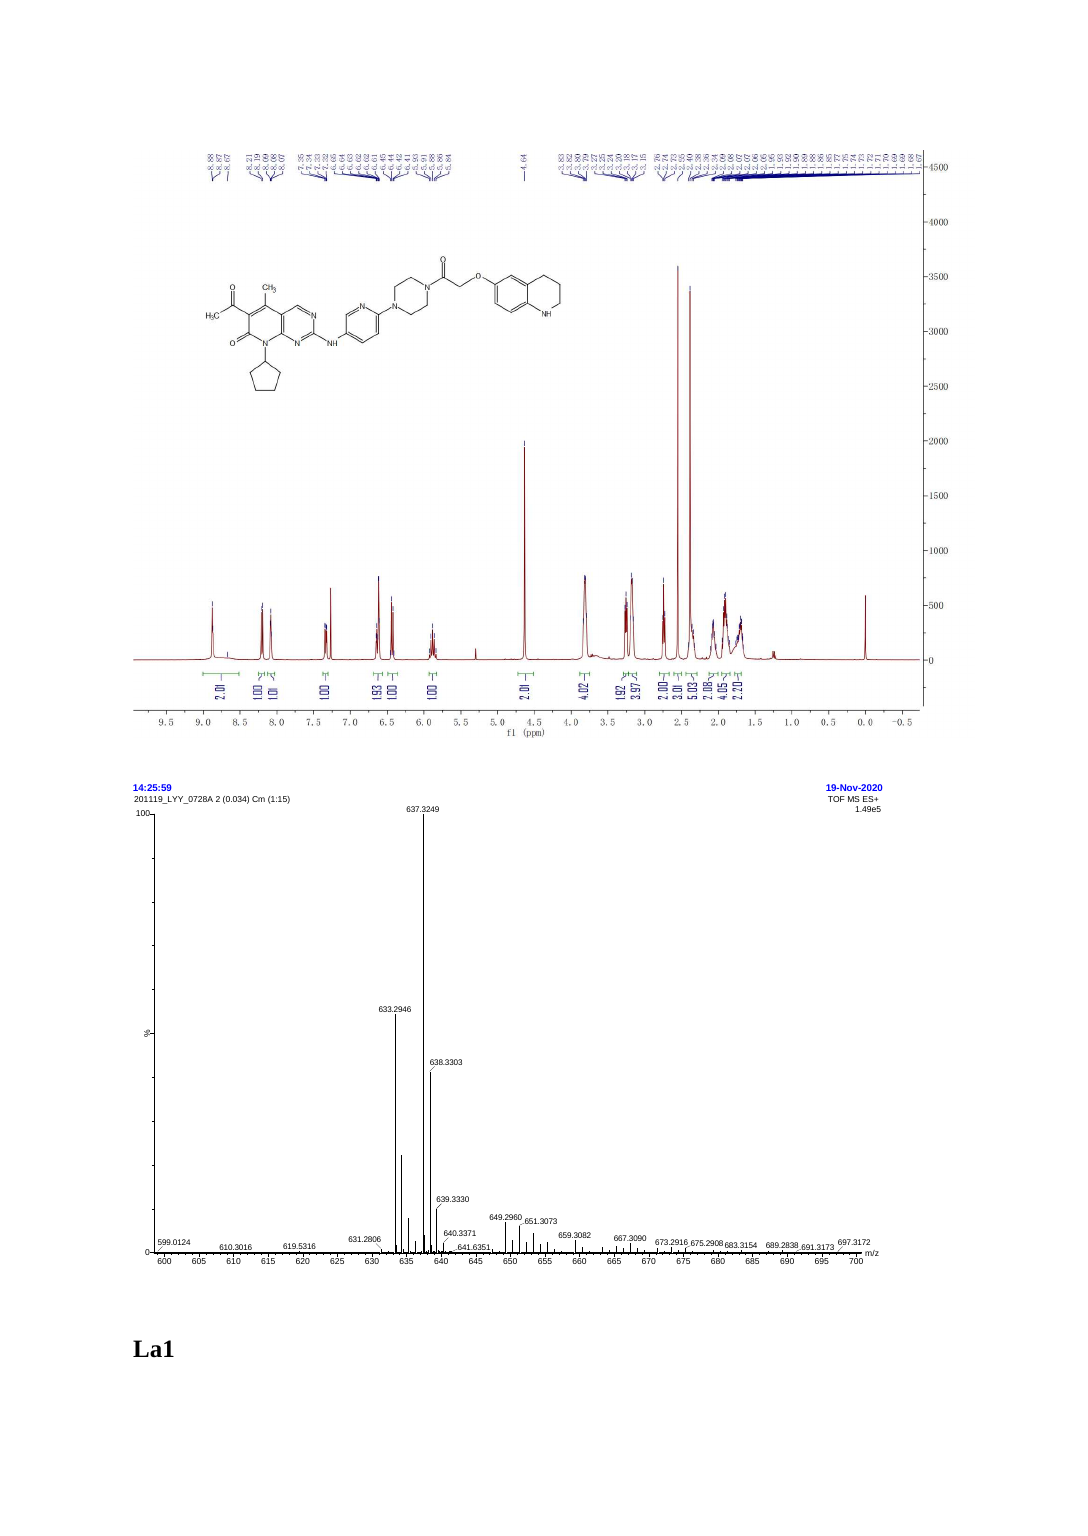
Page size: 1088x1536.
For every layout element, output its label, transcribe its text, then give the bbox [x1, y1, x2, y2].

picture [133, 150, 976, 738]
text La1 [133, 1332, 975, 1364]
